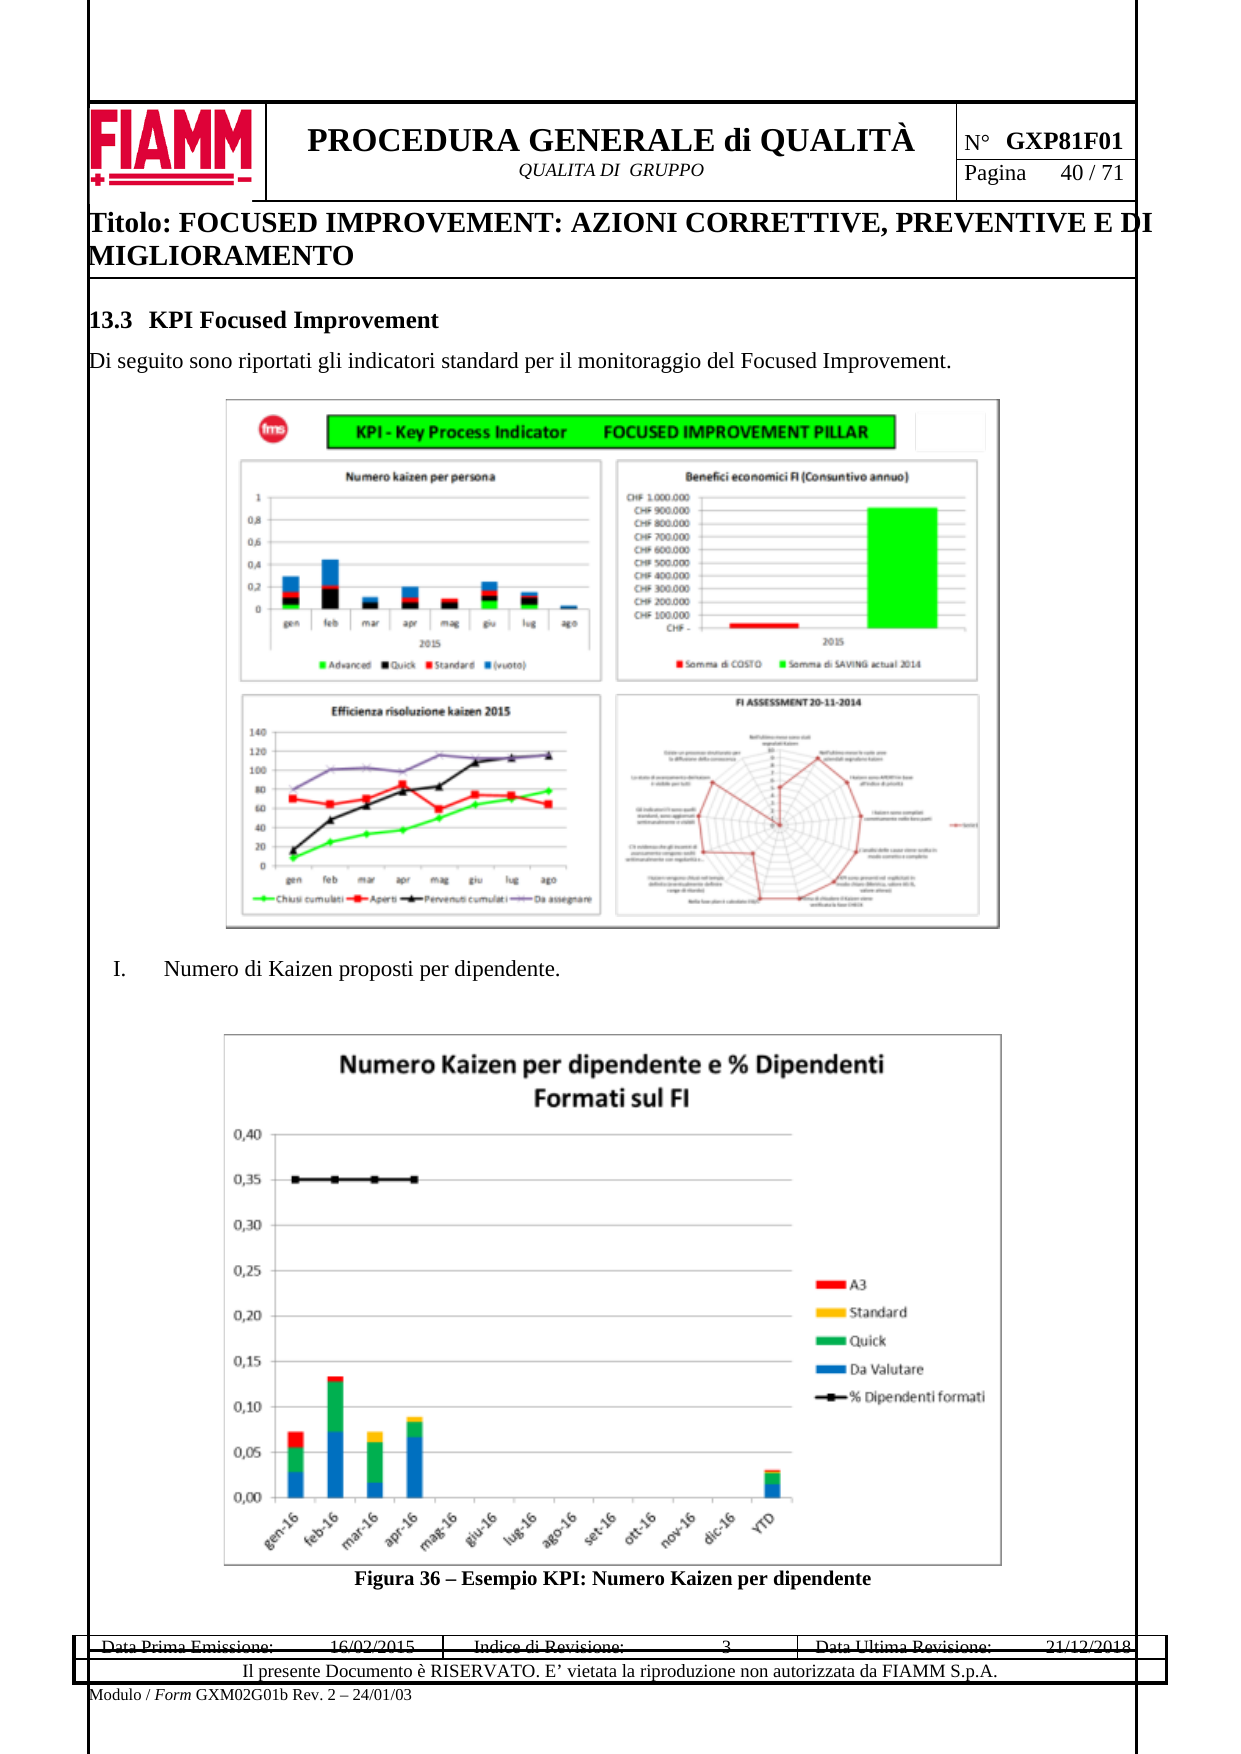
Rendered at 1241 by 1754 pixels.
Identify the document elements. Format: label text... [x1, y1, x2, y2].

list Numero di Kaizen proposti per dipendente. [126, 955, 1137, 982]
subtitle KPI Focused Improvement [89, 306, 1137, 334]
picture [225, 399, 1000, 929]
picture [223, 1034, 1002, 1566]
text Di seguito sono riportati gli indicatori standard per il monitoraggio del Focused Improvement. [89, 347, 1137, 373]
picture [89, 108, 253, 204]
